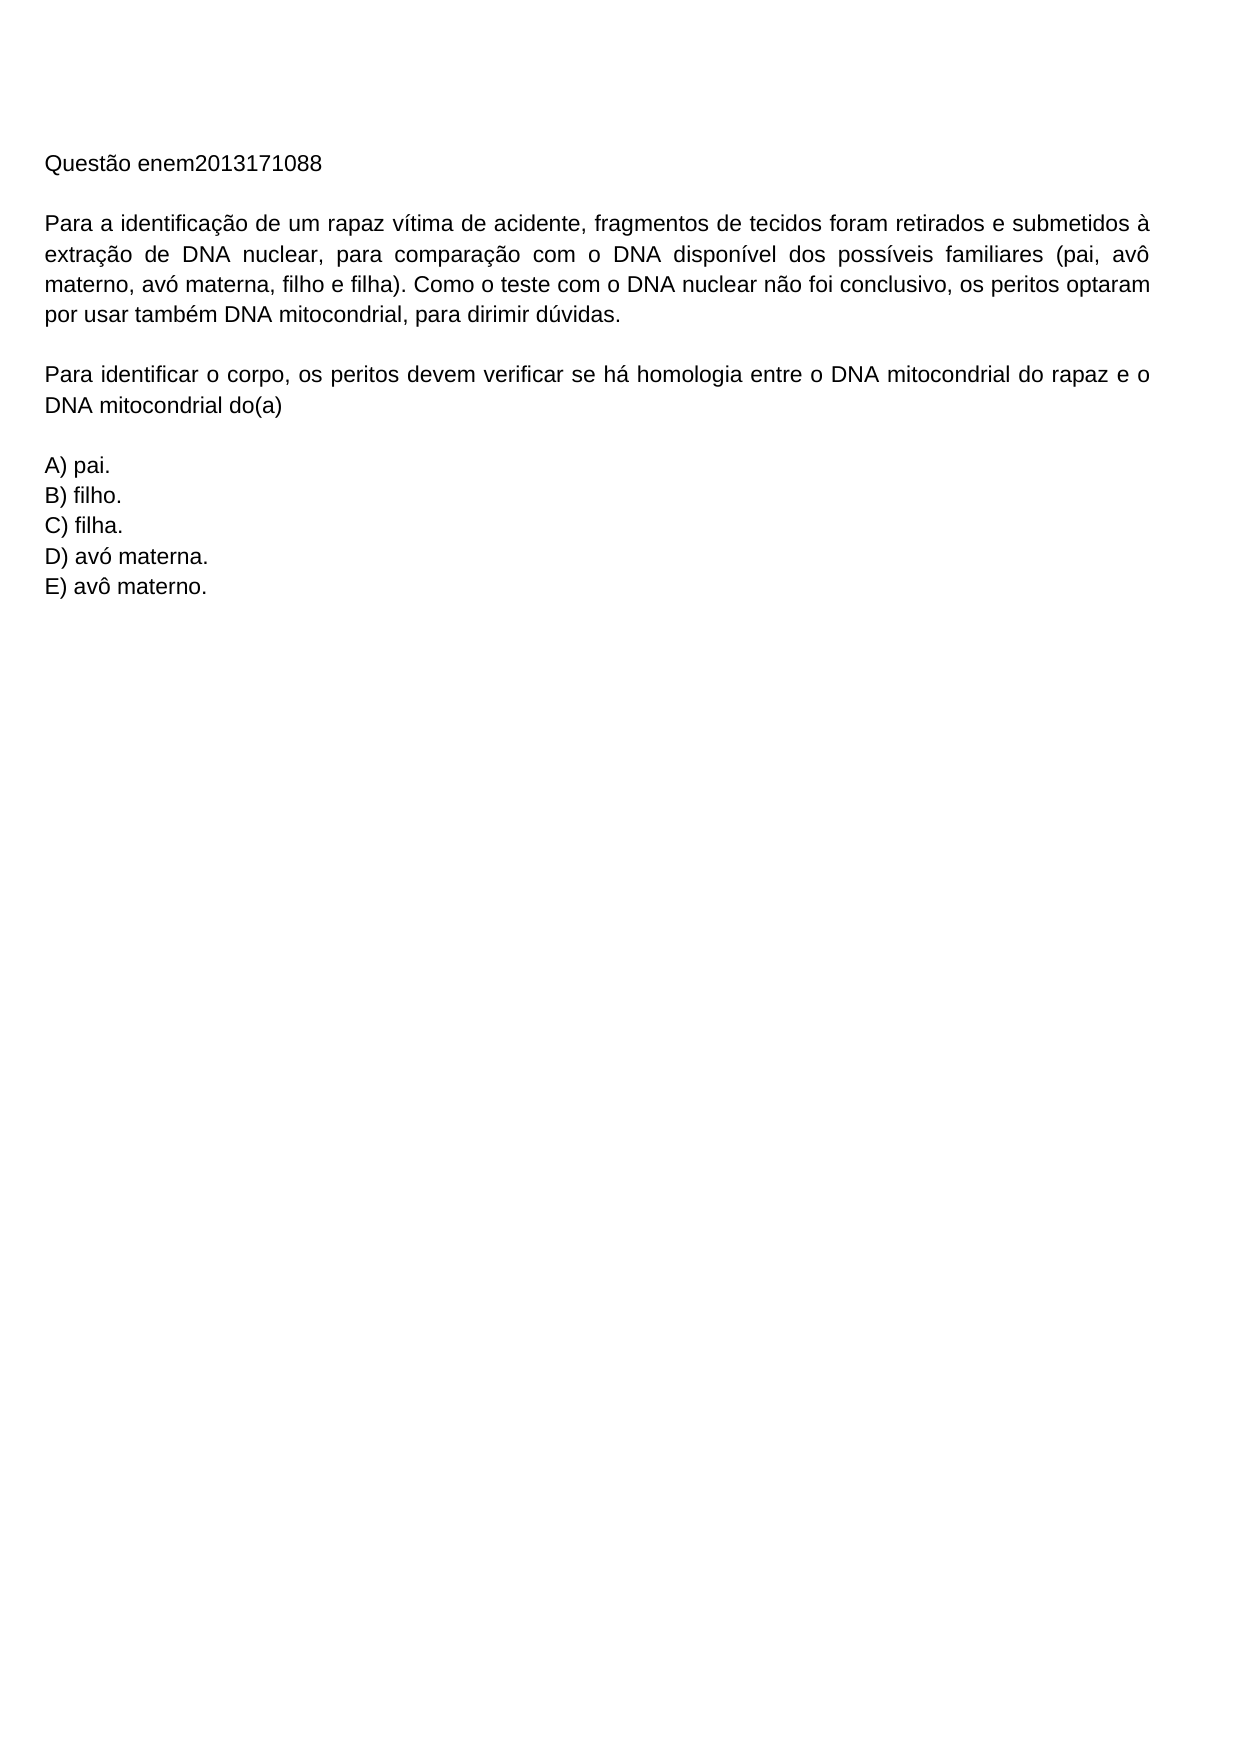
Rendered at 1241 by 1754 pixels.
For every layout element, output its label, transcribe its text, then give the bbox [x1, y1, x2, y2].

text A) pai. [44, 452, 1151, 478]
text Para a identificação de um rapaz vítima de acidente, fragmentos de tecidos foram retirados e submetidos à extração de DNA nuclear, para comparação com o DNA disponível dos possíveis familiares (pai, avô materno, avó materna, filho e filha). Como o teste com o DNA nuclear não foi conclusivo, os peritos optaram por usar também DNA mitocondrial, para dirimir dúvidas. [44, 210, 1151, 327]
text Questão enem2013171088 [44, 150, 1151, 176]
text E) avô materno. [44, 573, 1151, 599]
text Para identificar o corpo, os peritos devem verificar se há homologia entre o DNA mitocondrial do rapaz e o DNA mitocondrial do(a) [44, 361, 1151, 418]
text B) filho. [44, 482, 1151, 509]
text C) filha. [44, 512, 1151, 539]
text D) avó materna. [44, 543, 1151, 569]
